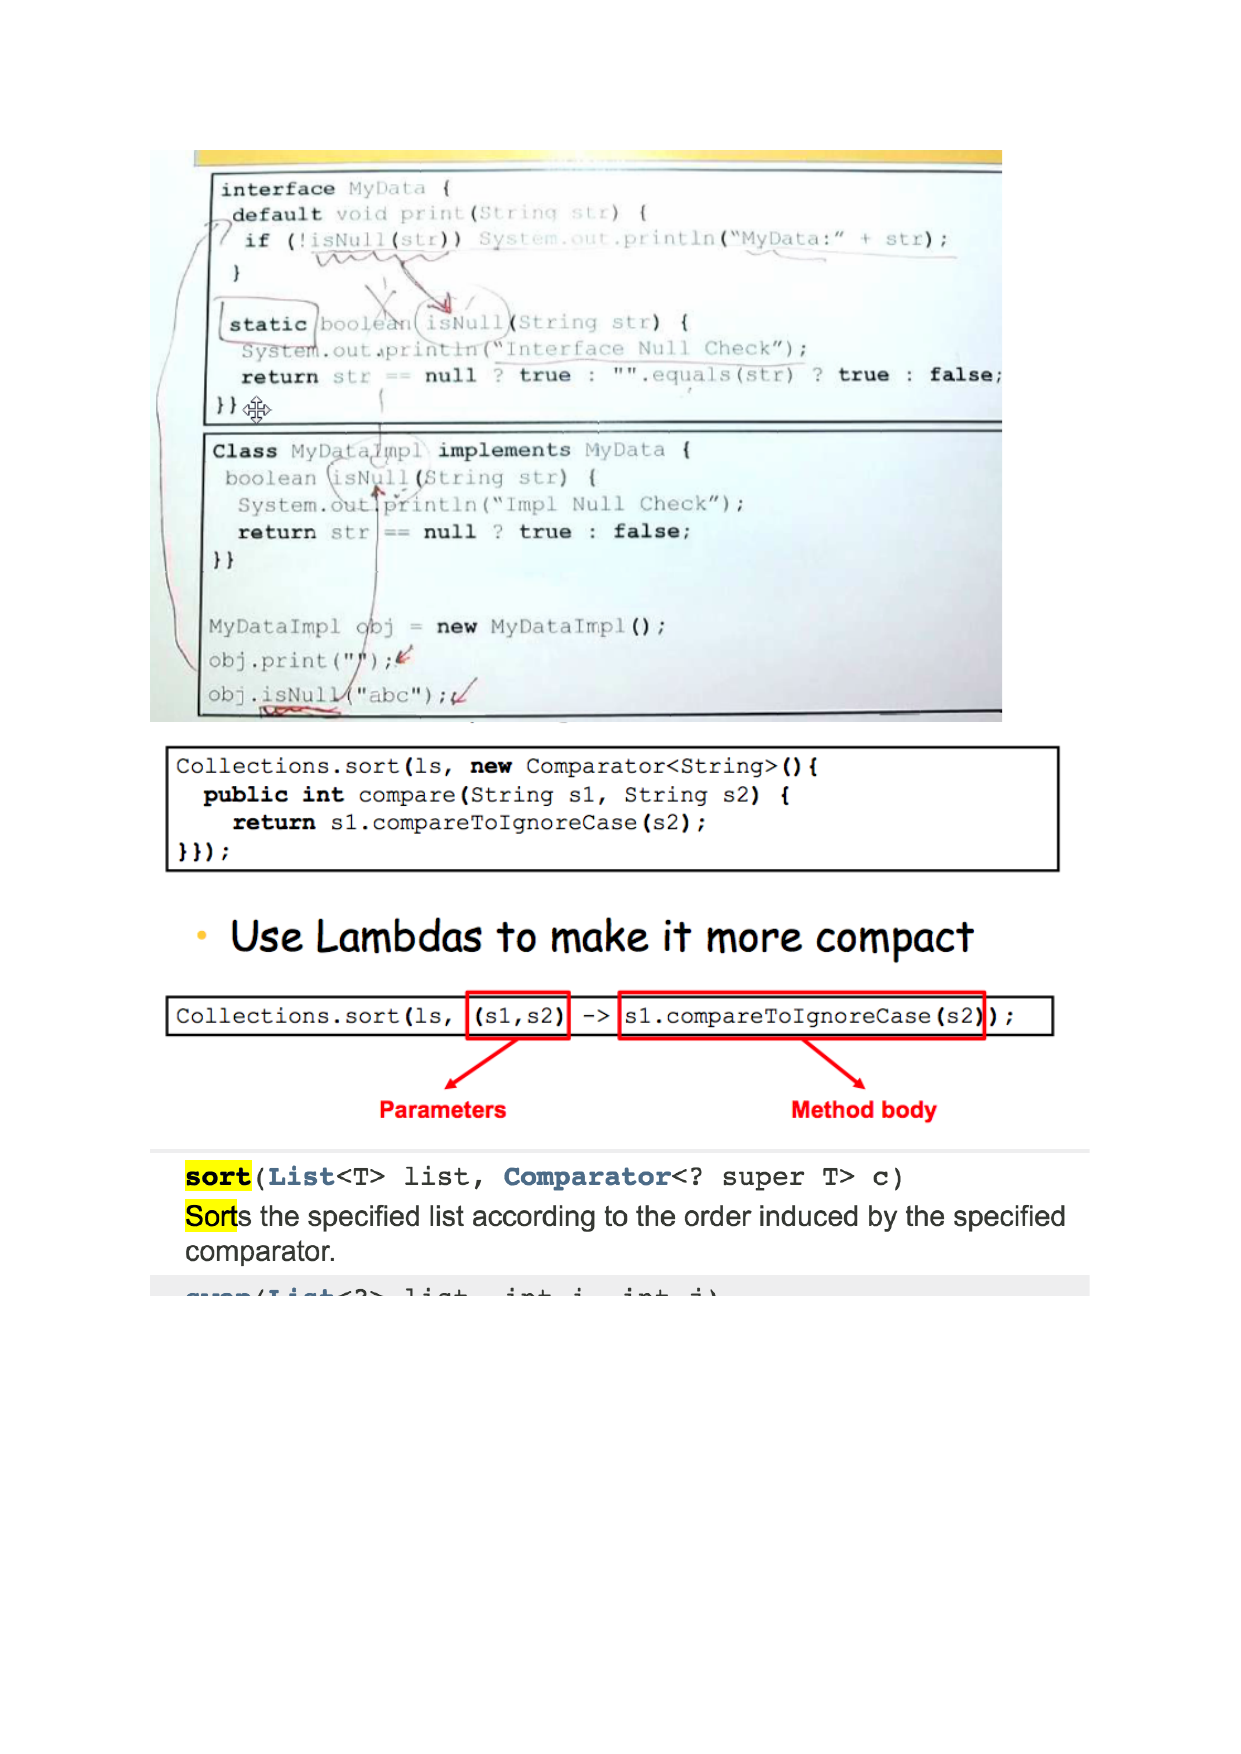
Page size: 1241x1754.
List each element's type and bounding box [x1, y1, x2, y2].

picture [150, 150, 1090, 1296]
